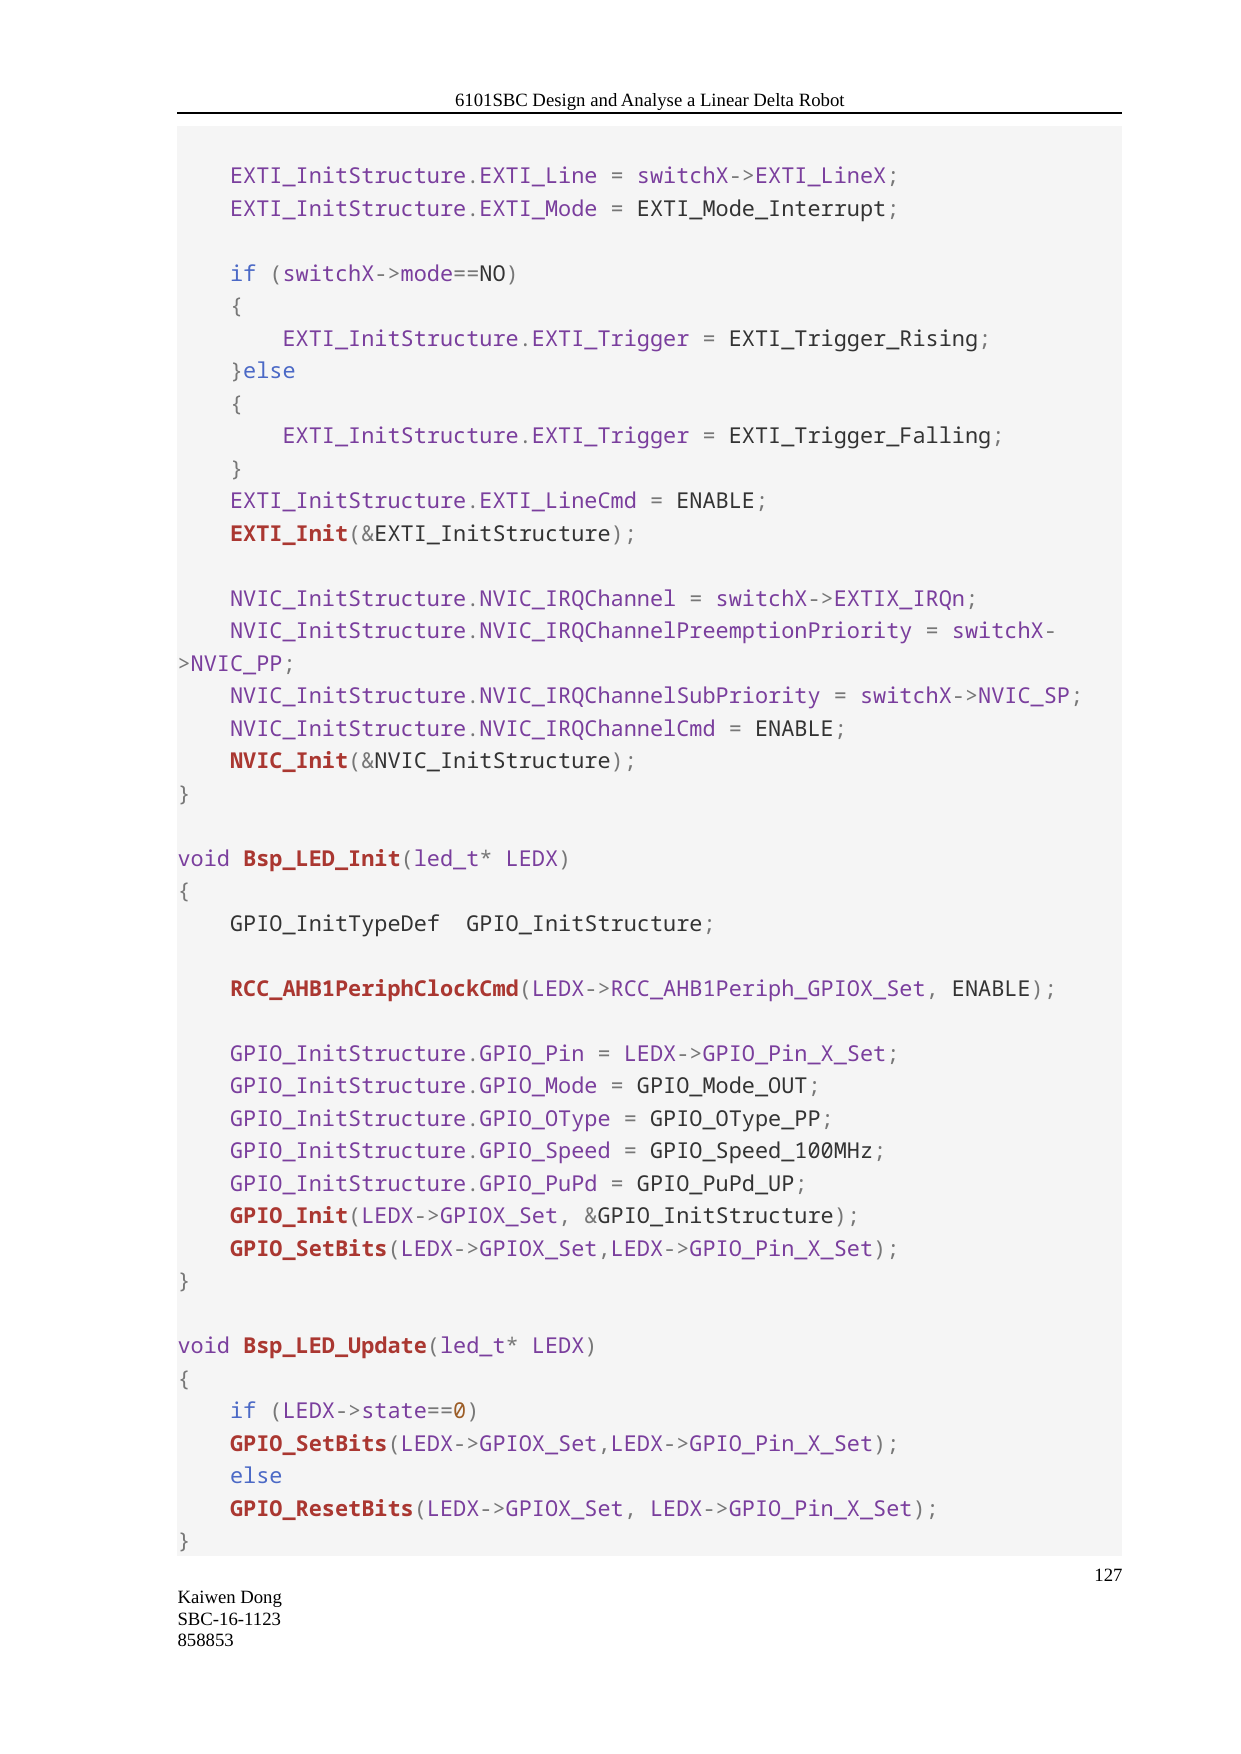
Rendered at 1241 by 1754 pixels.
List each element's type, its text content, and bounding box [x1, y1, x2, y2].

text EXTI_Init(&EXTI_InitStructure); [177, 516, 1122, 549]
text else [177, 1459, 1122, 1491]
text EXTI_InitStructure.EXTI_Line = switchX->EXTI_LineX; [177, 159, 1122, 191]
text EXTI_InitStructure.EXTI_Trigger = EXTI_Trigger_Falling; [177, 419, 1122, 451]
text GPIO_SetBits(LEDX->GPIOX_Set,LEDX->GPIO_Pin_X_Set); [177, 1231, 1122, 1264]
text GPIO_InitStructure.GPIO_PuPd = GPIO_PuPd_UP; [177, 1166, 1122, 1199]
text if (switchX->mode==NO) [177, 256, 1122, 289]
text RCC_AHB1PeriphClockCmd(LEDX->RCC_AHB1Periph_GPIOX_Set, ENABLE); [177, 971, 1122, 1004]
text { [177, 874, 1122, 906]
text void Bsp_LED_Init(led_t* LEDX) [177, 841, 1122, 874]
text GPIO_ResetBits(LEDX->GPIOX_Set, LEDX->GPIO_Pin_X_Set); [177, 1491, 1122, 1524]
text NVIC_Init(&NVIC_InitStructure); [177, 744, 1122, 776]
text GPIO_InitTypeDef GPIO_InitStructure; [177, 906, 1122, 939]
text { [177, 386, 1122, 419]
text NVIC_InitStructure.NVIC_IRQChannelCmd = ENABLE; [177, 711, 1122, 744]
text if (LEDX->state==0) [177, 1394, 1122, 1426]
text void Bsp_LED_Update(led_t* LEDX) [177, 1329, 1122, 1361]
text GPIO_InitStructure.GPIO_Mode = GPIO_Mode_OUT; [177, 1069, 1122, 1101]
text NVIC_InitStructure.NVIC_IRQChannel = switchX->EXTIX_IRQn; [177, 581, 1122, 614]
text }else [177, 354, 1122, 386]
text GPIO_InitStructure.GPIO_Pin = LEDX->GPIO_Pin_X_Set; [177, 1036, 1122, 1069]
text NVIC_InitStructure.NVIC_IRQChannelSubPriority = switchX->NVIC_SP; [177, 679, 1122, 711]
text EXTI_InitStructure.EXTI_LineCmd = ENABLE; [177, 484, 1122, 516]
text EXTI_InitStructure.EXTI_Mode = EXTI_Mode_Interrupt; [177, 191, 1122, 224]
text NVIC_InitStructure.NVIC_IRQChannelPreemptionPriority = switchX->NVIC_PP; [177, 614, 1122, 679]
text { [177, 1361, 1122, 1394]
text EXTI_InitStructure.EXTI_Trigger = EXTI_Trigger_Rising; [177, 321, 1122, 354]
text } [177, 1264, 1122, 1296]
text } [177, 776, 1122, 809]
text GPIO_InitStructure.GPIO_Speed = GPIO_Speed_100MHz; [177, 1134, 1122, 1166]
text GPIO_InitStructure.GPIO_OType = GPIO_OType_PP; [177, 1101, 1122, 1134]
text GPIO_SetBits(LEDX->GPIOX_Set,LEDX->GPIO_Pin_X_Set); [177, 1426, 1122, 1459]
text } [177, 451, 1122, 484]
text } [177, 1524, 1122, 1556]
text { [177, 289, 1122, 321]
text GPIO_Init(LEDX->GPIOX_Set, &GPIO_InitStructure); [177, 1199, 1122, 1231]
